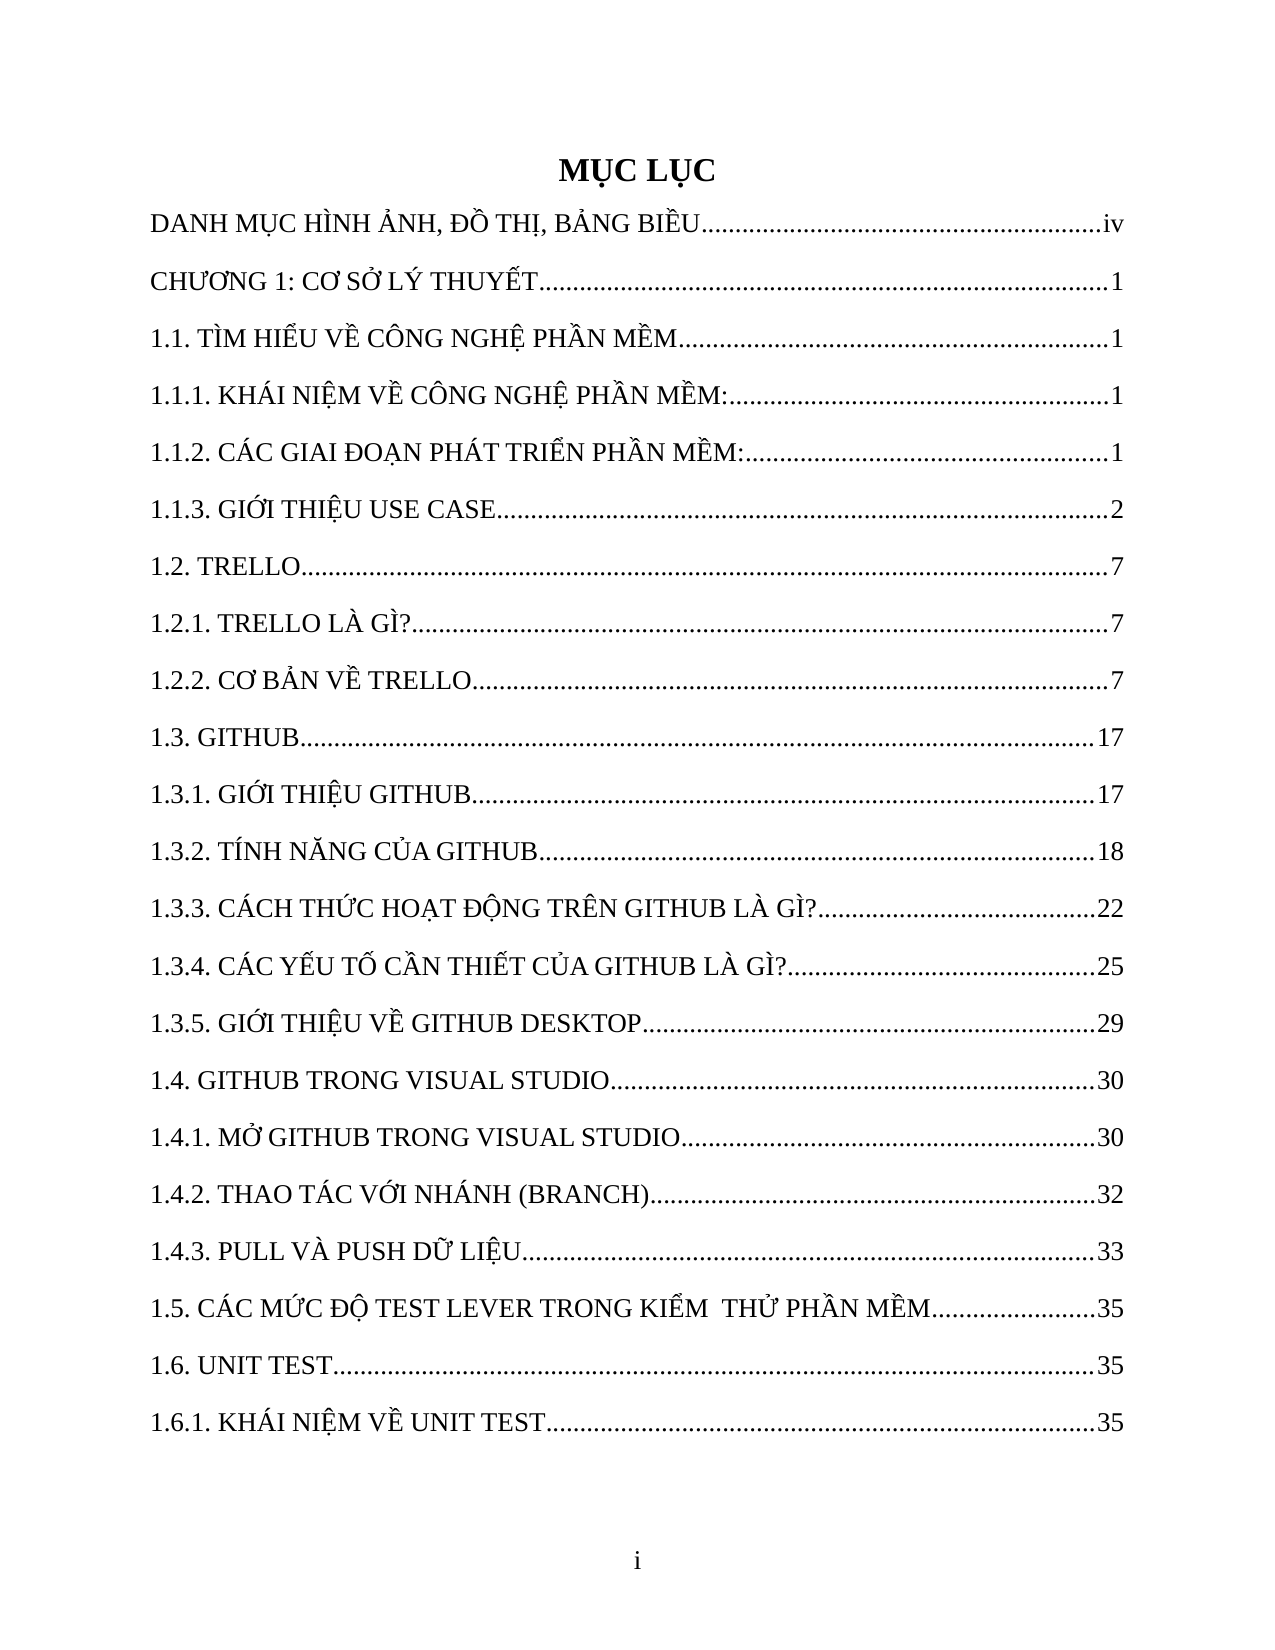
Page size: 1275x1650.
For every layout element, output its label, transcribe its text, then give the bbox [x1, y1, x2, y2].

text 1.5. CÁC MỨC ĐỘ TEST LEVER TRONG KIỂM THỬ PHẦN MỀM 35 [150, 1292, 1125, 1323]
text 1.2.2. CƠ BẢN VỀ TRELLO 7 [150, 664, 1125, 695]
text 1.3.1. GIỚI THIỆU GITHUB 17 [150, 778, 1125, 809]
text 1.3.2. TÍNH NĂNG CỦA GITHUB 18 [150, 835, 1125, 867]
text 1.1.2. CÁC GIAI ĐOẠN PHÁT TRIỂN PHẦN MỀM: 1 [150, 436, 1125, 467]
text 1.6.1. KHÁI NIỆM VỀ UNIT TEST 35 [150, 1406, 1125, 1437]
text 1.1.3. GIỚI THIỆU USE CASE 2 [150, 493, 1125, 524]
text DANH MỤC HÌNH ẢNH, ĐỒ THỊ, BẢNG BIỀU iv [150, 207, 1125, 239]
text 1.4. GITHUB TRONG VISUAL STUDIO 30 [150, 1064, 1125, 1095]
text MỤC LỤC [150, 150, 1125, 188]
text 1.4.3. PULL VÀ PUSH DỮ LIỆU 33 [150, 1235, 1125, 1266]
text CHƯƠNG 1: CƠ SỞ LÝ THUYẾT 1 [150, 264, 1125, 296]
text 1.2. TRELLO 7 [150, 550, 1125, 581]
text 1.1.1. KHÁI NIỆM VỀ CÔNG NGHỆ PHẦN MỀM: 1 [150, 379, 1125, 410]
text 1.3.3. CÁCH THỨC HOẠT ĐỘNG TRÊN GITHUB LÀ GÌ? 22 [150, 892, 1125, 924]
text 1.2.1. TRELLO LÀ GÌ? 7 [150, 607, 1125, 638]
text 1.4.2. THAO TÁC VỚI NHÁNH (BRANCH) 32 [150, 1178, 1125, 1209]
text 1.3.4. CÁC YẾU TỐ CẦN THIẾT CỦA GITHUB LÀ GÌ? 25 [150, 949, 1125, 981]
text 1.3. GITHUB 17 [150, 721, 1125, 752]
text 1.1. TÌM HIỂU VỀ CÔNG NGHỆ PHẦN MỀM 1 [150, 322, 1125, 353]
text 1.4.1. MỞ GITHUB TRONG VISUAL STUDIO 30 [150, 1121, 1125, 1152]
text 1.3.5. GIỚI THIỆU VỀ GITHUB DESKTOP 29 [150, 1007, 1125, 1038]
text 1.6. UNIT TEST 35 [150, 1349, 1125, 1380]
